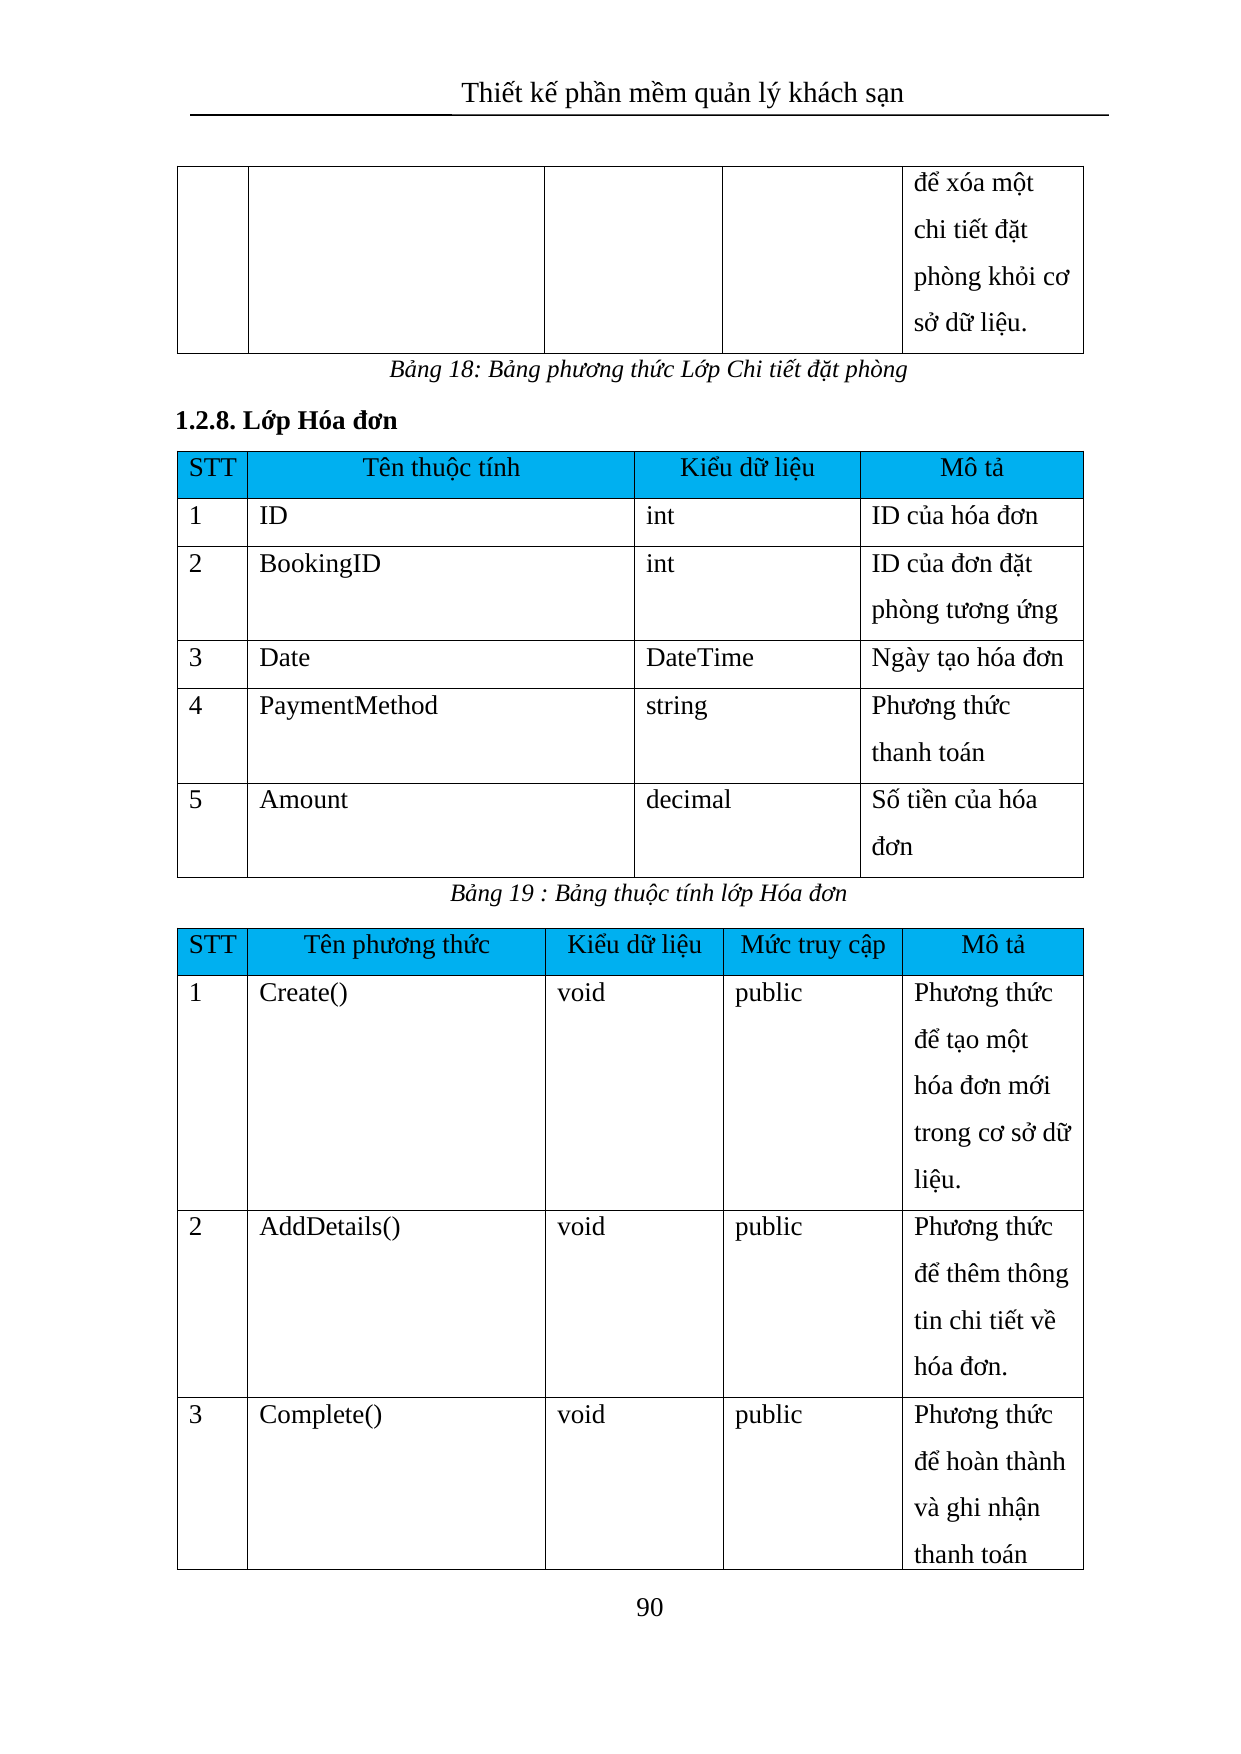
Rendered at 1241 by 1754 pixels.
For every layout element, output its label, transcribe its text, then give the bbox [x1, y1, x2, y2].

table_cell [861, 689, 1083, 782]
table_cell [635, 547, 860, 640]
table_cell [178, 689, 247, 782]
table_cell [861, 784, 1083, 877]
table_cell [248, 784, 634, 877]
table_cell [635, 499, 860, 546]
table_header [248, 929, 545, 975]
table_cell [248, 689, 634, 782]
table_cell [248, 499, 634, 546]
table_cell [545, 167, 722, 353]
text Bảng 18: Bảng phương thức Lớp Chi tiết đặt phòng [177, 354, 1122, 383]
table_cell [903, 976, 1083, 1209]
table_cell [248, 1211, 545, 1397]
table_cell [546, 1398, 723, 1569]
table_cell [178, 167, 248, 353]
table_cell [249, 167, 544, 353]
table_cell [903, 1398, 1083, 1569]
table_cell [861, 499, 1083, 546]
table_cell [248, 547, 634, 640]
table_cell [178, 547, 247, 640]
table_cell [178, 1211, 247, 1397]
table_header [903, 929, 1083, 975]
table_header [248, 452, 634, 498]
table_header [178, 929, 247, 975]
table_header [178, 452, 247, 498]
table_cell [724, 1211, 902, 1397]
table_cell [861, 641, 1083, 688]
text Bảng 19 : Bảng thuộc tính lớp Hóa đơn [177, 878, 1122, 907]
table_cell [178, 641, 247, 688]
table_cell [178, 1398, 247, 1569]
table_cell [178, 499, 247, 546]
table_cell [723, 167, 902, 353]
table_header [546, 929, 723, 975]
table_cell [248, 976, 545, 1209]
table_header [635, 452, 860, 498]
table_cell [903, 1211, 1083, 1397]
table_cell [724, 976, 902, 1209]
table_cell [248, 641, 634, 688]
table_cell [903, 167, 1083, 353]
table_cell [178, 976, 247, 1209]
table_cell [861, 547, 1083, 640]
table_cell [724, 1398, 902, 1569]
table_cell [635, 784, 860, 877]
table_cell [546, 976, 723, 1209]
text Lớp Hóa đơn [175, 404, 1122, 435]
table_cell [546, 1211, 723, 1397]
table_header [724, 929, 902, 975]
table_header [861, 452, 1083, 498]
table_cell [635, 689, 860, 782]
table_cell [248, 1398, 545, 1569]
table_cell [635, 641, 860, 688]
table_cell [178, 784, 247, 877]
